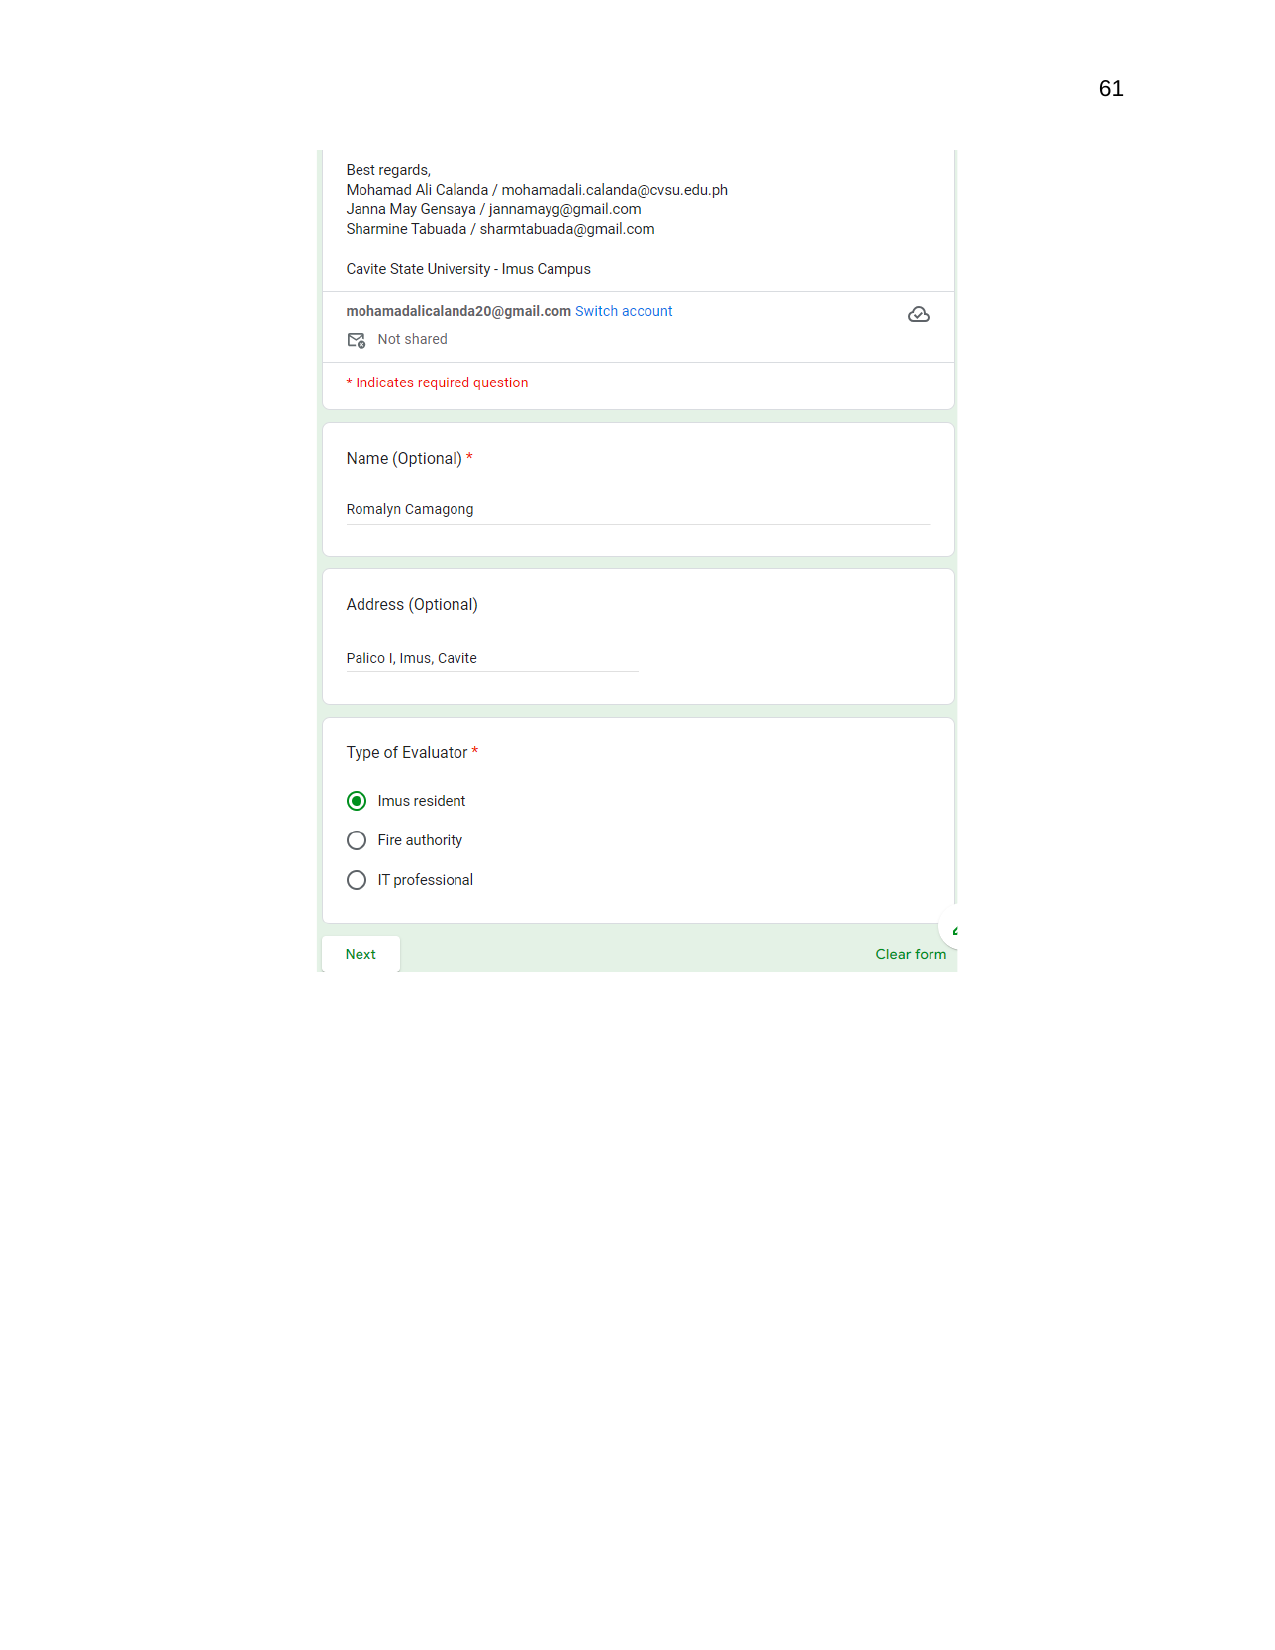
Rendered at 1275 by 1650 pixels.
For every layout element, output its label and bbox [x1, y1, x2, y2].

picture [316, 150, 958, 972]
